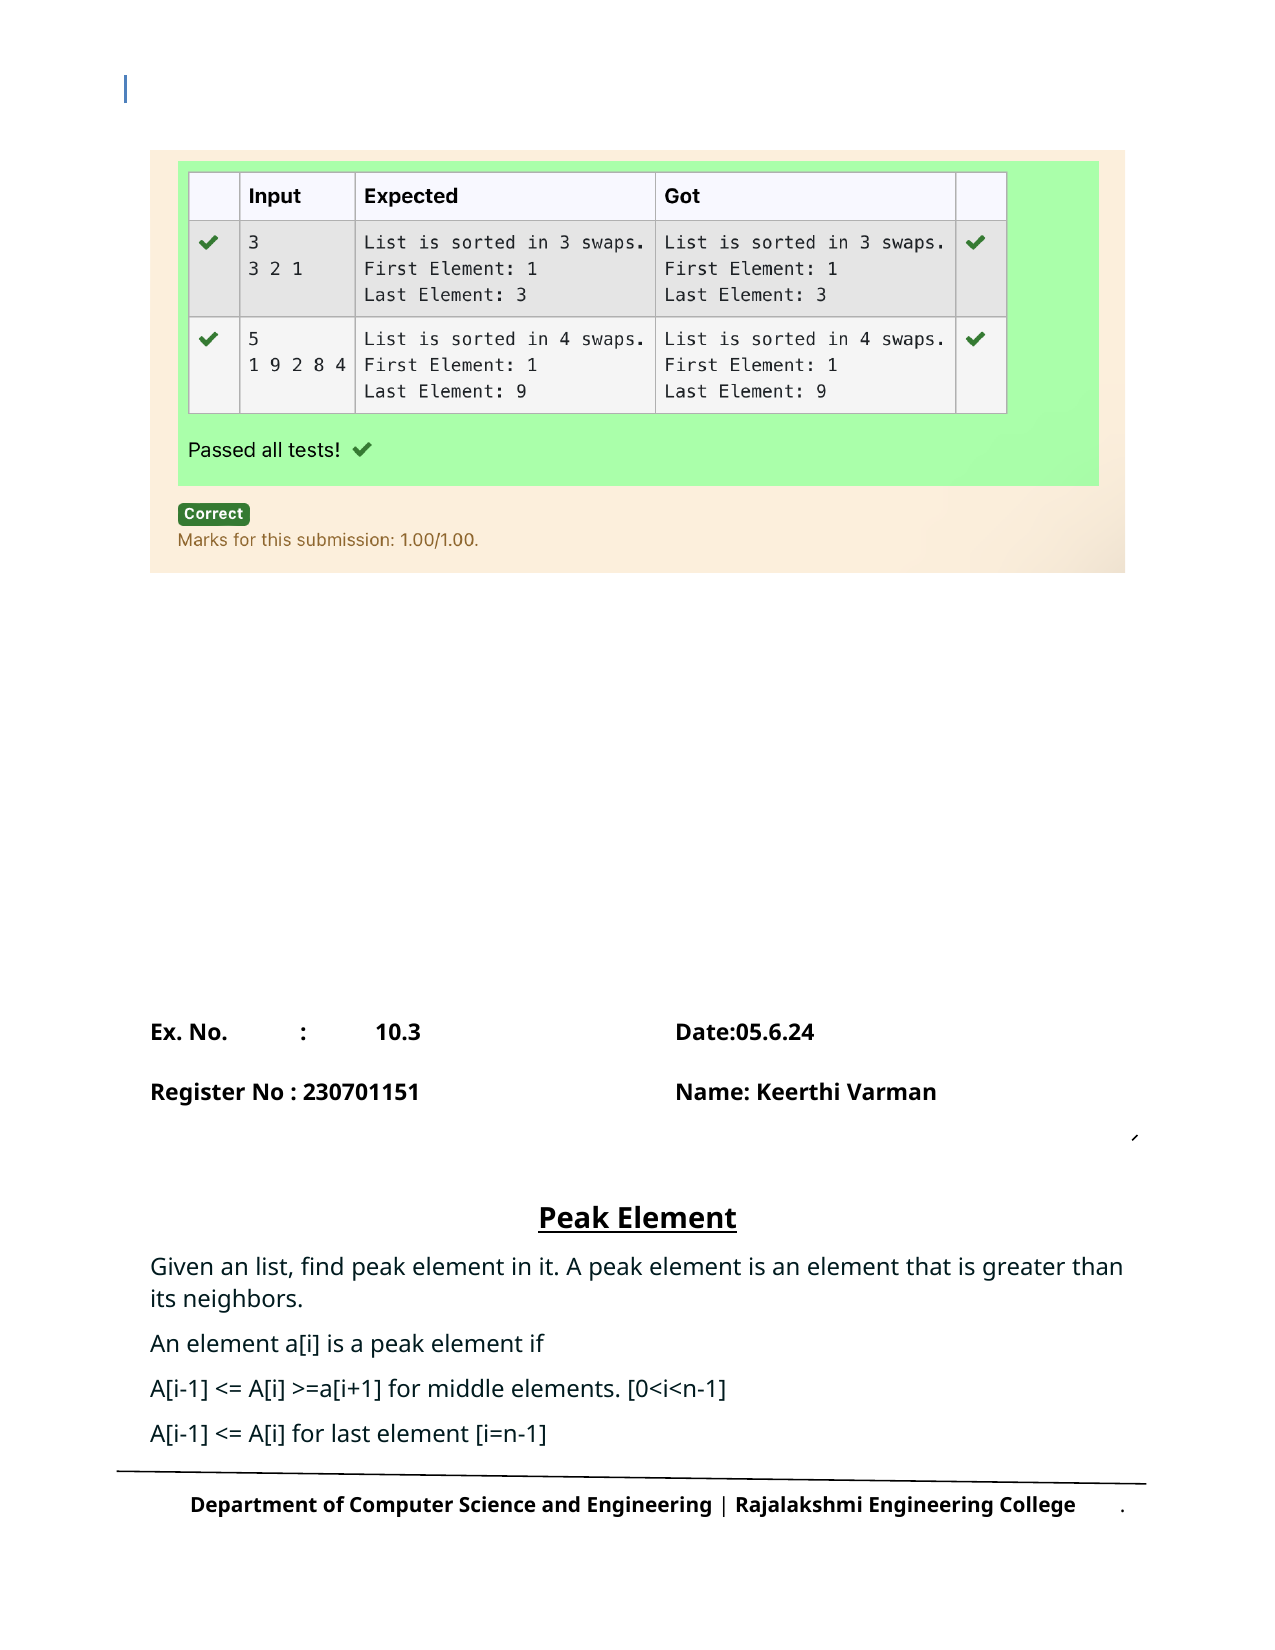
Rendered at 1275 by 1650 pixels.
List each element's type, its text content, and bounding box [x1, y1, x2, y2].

picture [150, 150, 1125, 573]
text An element a[i] is a peak element if [150, 1327, 1125, 1360]
text Ex. No. : 10.3 Date:05.6.24 [150, 1016, 1125, 1047]
text Register No : 230701151 Name: Keerthi Varman [150, 1076, 1125, 1108]
text A[i-1] <= A[i] for last element [i=n-1] [150, 1417, 1125, 1450]
text A[i-1] <= A[i] >=a[i+1] for middle elements. [0<i<n-1] [150, 1372, 1125, 1405]
text Given an list, find peak element in it. A peak element is an element that is greater than its neighbors. [150, 1249, 1125, 1314]
text Peak Element [150, 1197, 1125, 1237]
